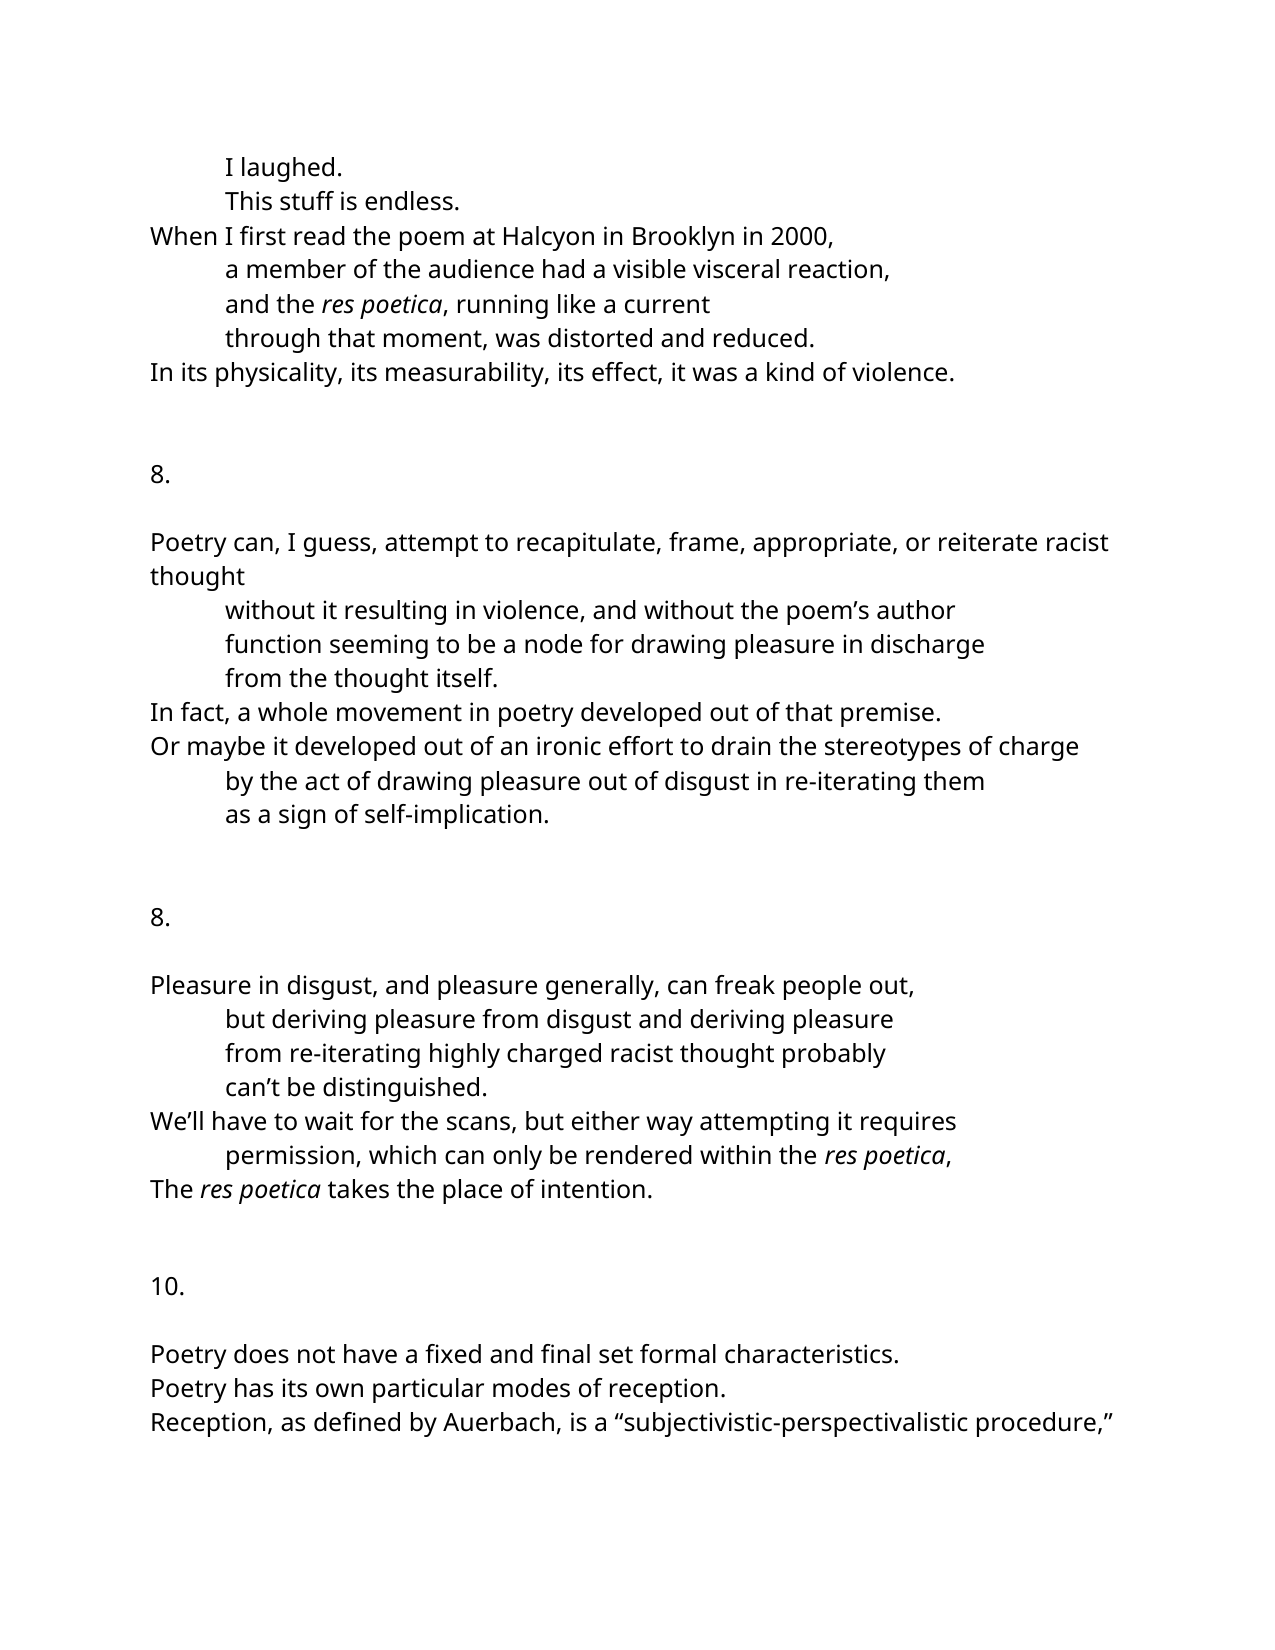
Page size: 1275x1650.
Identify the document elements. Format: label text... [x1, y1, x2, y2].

text 10. [150, 1269, 1125, 1303]
text This stuff is endless. [150, 184, 1125, 218]
text permission, which can only be rendered within the res poetica, [150, 1138, 1125, 1172]
text as a sign of self-implication. [150, 797, 1125, 831]
text without it resulting in violence, and without the poem’s author [150, 593, 1125, 627]
text function seeming to be a node for drawing pleasure in discharge [150, 627, 1125, 661]
text In its physicality, its measurability, its effect, it was a kind of violence. [150, 354, 1125, 388]
text Poetry has its own particular modes of reception. [150, 1371, 1125, 1405]
text Poetry does not have a fixed and final set formal characteristics. [150, 1337, 1125, 1371]
text Pleasure in disgust, and pleasure generally, can freak people out, [150, 967, 1125, 1002]
text Poetry can, I guess, attempt to recapitulate, frame, appropriate, or reiterate racist thought [150, 525, 1125, 593]
text through that moment, was distorted and reduced. [150, 320, 1125, 354]
text but deriving pleasure from disgust and deriving pleasure [150, 1002, 1125, 1036]
text I laughed. [150, 150, 1125, 184]
text Or maybe it developed out of an ironic effort to drain the stereotypes of charge [150, 729, 1125, 763]
text from re-iterating highly charged racist thought probably [150, 1036, 1125, 1070]
text The res poetica takes the place of intention. [150, 1172, 1125, 1206]
text 8. [150, 457, 1125, 491]
text a member of the audience had a visible visceral reaction, [150, 252, 1125, 286]
text from the thought itself. [150, 661, 1125, 695]
text can’t be distinguished. [225, 1070, 1125, 1104]
text and the res poetica, running like a current [150, 286, 1125, 320]
text We’ll have to wait for the scans, but either way attempting it requires [150, 1104, 1125, 1138]
text by the act of drawing pleasure out of disgust in re-iterating them [150, 763, 1125, 797]
text In fact, a whole movement in poetry developed out of that premise. [150, 695, 1125, 729]
text Reception, as defined by Auerbach, is a “subjectivistic-perspectivalistic procedure,” [150, 1405, 1125, 1439]
text When I first read the poem at Halcyon in Brooklyn in 2000, [150, 218, 1125, 252]
text 8. [150, 899, 1125, 933]
